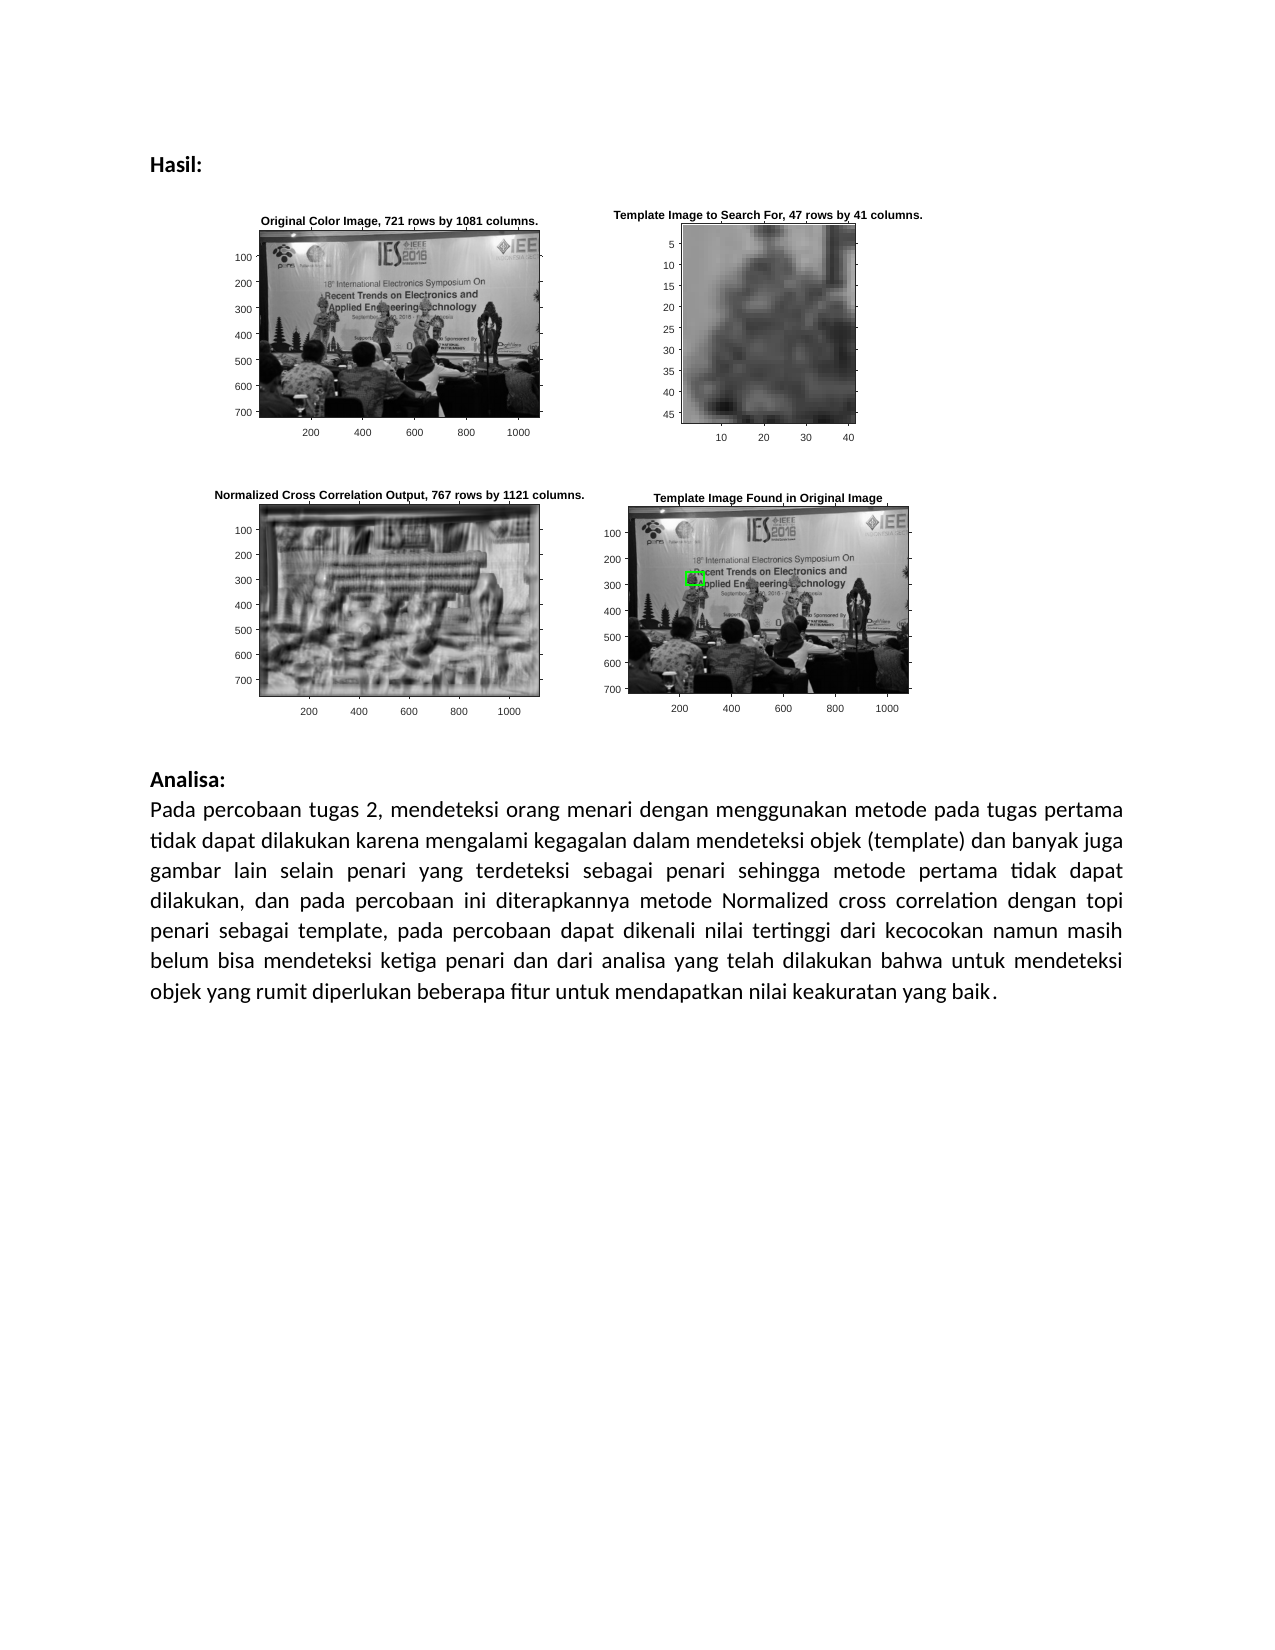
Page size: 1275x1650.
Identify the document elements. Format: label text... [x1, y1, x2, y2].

text Hasil: [150, 150, 1125, 178]
text Analisa: [150, 765, 1125, 793]
text Pada percobaan tugas 2, mendeteksi orang menari dengan menggunakan metode pada tugas pertama tidak dapat dilakukan karena mengalami kegagalan dalam mendeteksi objek (template) dan banyak juga gambar lain selain penari yang terdeteksi sebagai penari sehingga metode pertama tidak dapat dilakukan, dan pada percobaan ini diterapkannya metode Normalized cross correlation dengan topi penari sebagai template, pada percobaan dapat dikenali nilai tertinggi dari kecocokan namun masih belum bisa mendeteksi ketiga penari dan dari analisa yang telah dilakukan bahwa untuk mendeteksi objek yang rumit diperlukan beberapa fitur untuk mendapatkan nilai keakuratan yang baik. [150, 796, 1125, 1005]
